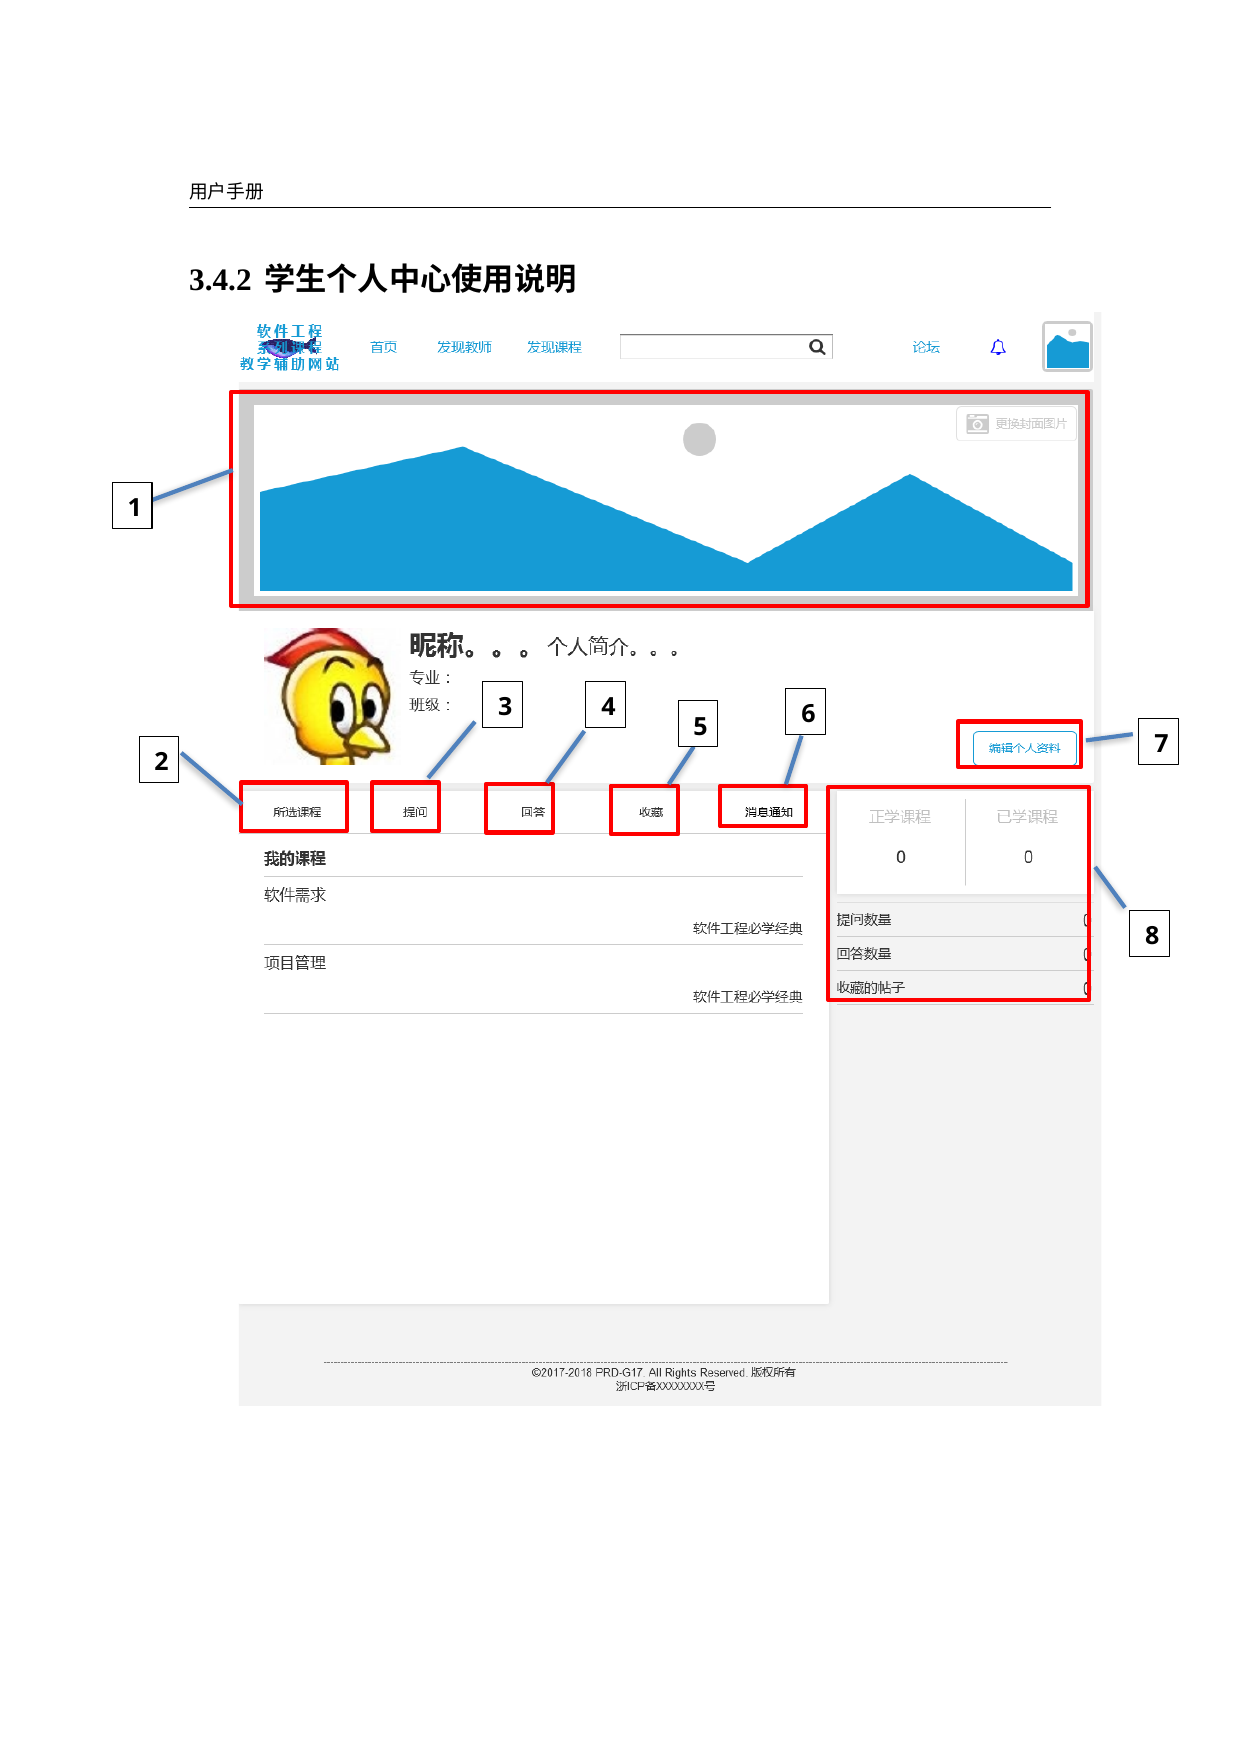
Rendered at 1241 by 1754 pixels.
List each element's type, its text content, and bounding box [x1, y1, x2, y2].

picture [238, 312, 1102, 1406]
subtitle 学生个人中心使用说明 [189, 254, 1051, 300]
picture [243, 785, 345, 829]
picture [238, 394, 1085, 604]
